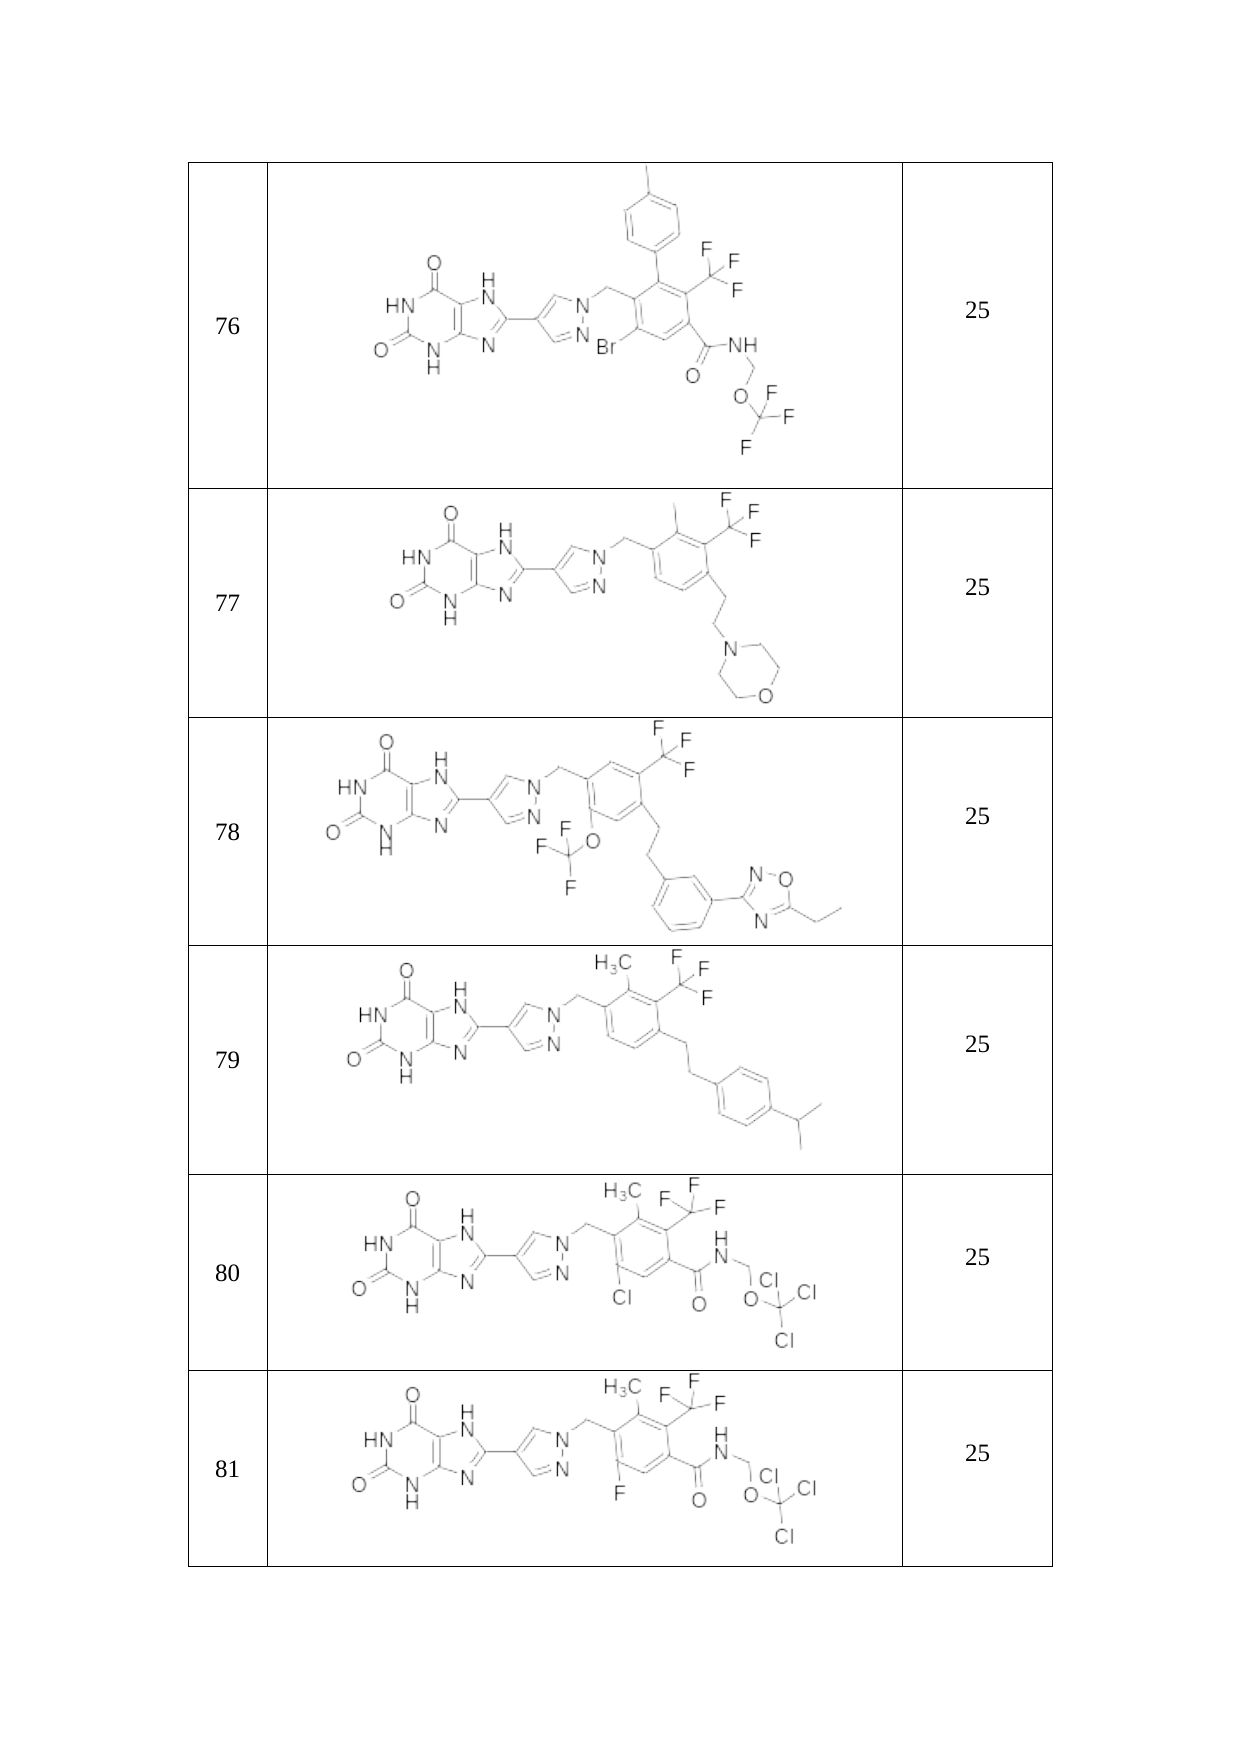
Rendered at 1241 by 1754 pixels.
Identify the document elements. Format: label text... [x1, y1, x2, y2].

table_cell 79 [189, 946, 267, 1174]
table_cell 25 [903, 946, 1052, 1174]
table_cell 25 [903, 489, 1052, 717]
table_cell 76 [189, 163, 267, 488]
table_cell 25 [903, 163, 1052, 488]
table_cell [268, 1175, 902, 1370]
table_cell [268, 1371, 902, 1566]
table_cell 77 [189, 489, 267, 717]
table_cell 80 [189, 1175, 267, 1370]
table_cell [268, 489, 902, 717]
table_cell 25 [903, 1371, 1052, 1566]
table_cell 25 [903, 1175, 1052, 1370]
table_cell [268, 946, 902, 1174]
table_cell 81 [189, 1371, 267, 1566]
table_cell 25 [903, 718, 1052, 945]
table_cell [268, 718, 902, 945]
table_cell 78 [189, 718, 267, 945]
table_cell [268, 163, 902, 488]
